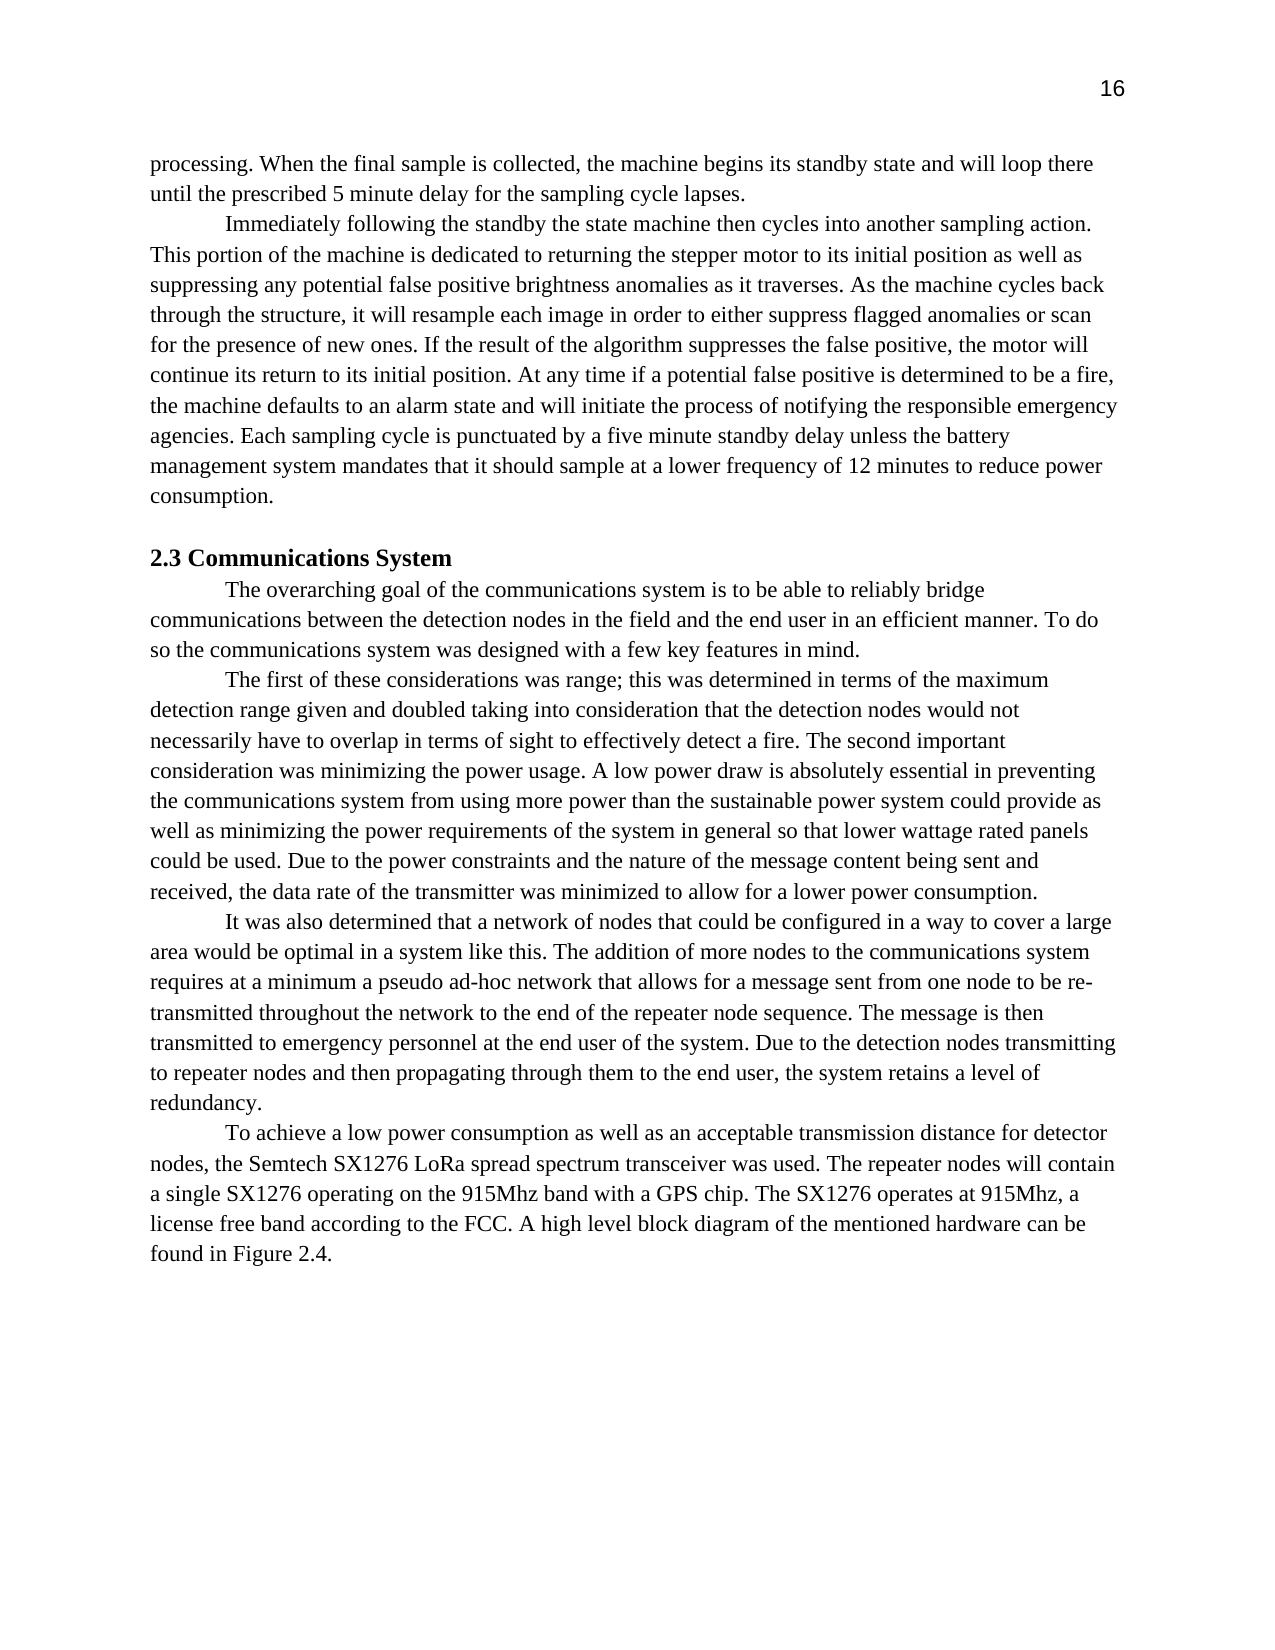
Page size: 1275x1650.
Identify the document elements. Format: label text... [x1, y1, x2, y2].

text The first of these considerations was range; this was determined in terms of the maximum detection range given and doubled taking into consideration that the detection nodes would not necessarily have to overlap in terms of sight to effectively detect a fire. The second important consideration was minimizing the power usage. A low power draw is absolutely essential in preventing the communications system from using more power than the sustainable power system could provide as well as minimizing the power requirements of the system in general so that lower wattage rated panels could be used. Due to the power constraints and the nature of the message content being sent and received, the data rate of the transmitter was minimized to allow for a lower power consumption. [150, 666, 1125, 904]
text Immediately following the standby the state machine then cycles into another sampling action. This portion of the machine is dedicated to returning the stepper motor to its initial position as well as suppressing any potential false positive brightness anomalies as it traverses. As the machine cycles back through the structure, it will resample each image in order to either suppress flagged anomalies or scan for the presence of new ones. If the result of the algorithm suppresses the false positive, the motor will continue its return to its initial position. At any time if a potential false positive is determined to be a fire, the machine defaults to an alarm state and will initiate the process of notifying the responsible emergency agencies. Each sampling cycle is punctuated by a five minute standby delay unless the battery management system mandates that it should sample at a lower frequency of 12 minutes to reduce power consumption. [150, 210, 1125, 509]
text It was also determined that a network of nodes that could be configured in a way to cover a large area would be optimal in a system like this. The addition of more nodes to the communications system requires at a minimum a pseudo ad-hoc network that allows for a message sent from one node to be re-transmitted throughout the network to the end of the repeater node sequence. The message is then transmitted to emergency personnel at the end user of the system. Due to the detection nodes transmitting to repeater nodes and then propagating through them to the end user, the system retains a level of redundancy. [150, 908, 1125, 1116]
text The overarching goal of the communications system is to be able to reliably bridge communications between the detection nodes in the field and the end user in an efficient manner. To do so the communications system was designed with a few key features in mind. [150, 576, 1125, 662]
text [150, 150, 1125, 207]
subtitle 2.3 Communications System [150, 543, 1125, 571]
text To achieve a low power consumption as well as an acceptable transmission distance for detector nodes, the Semtech SX1276 LoRa spread spectrum transceiver was used. The repeater nodes will contain a single SX1276 operating on the 915Mhz band with a GPS chip. The SX1276 operates at 915Mhz, a license free band according to the FCC. A high level block diagram of the mentioned hardware can be found in Figure 2.4. [150, 1119, 1125, 1267]
